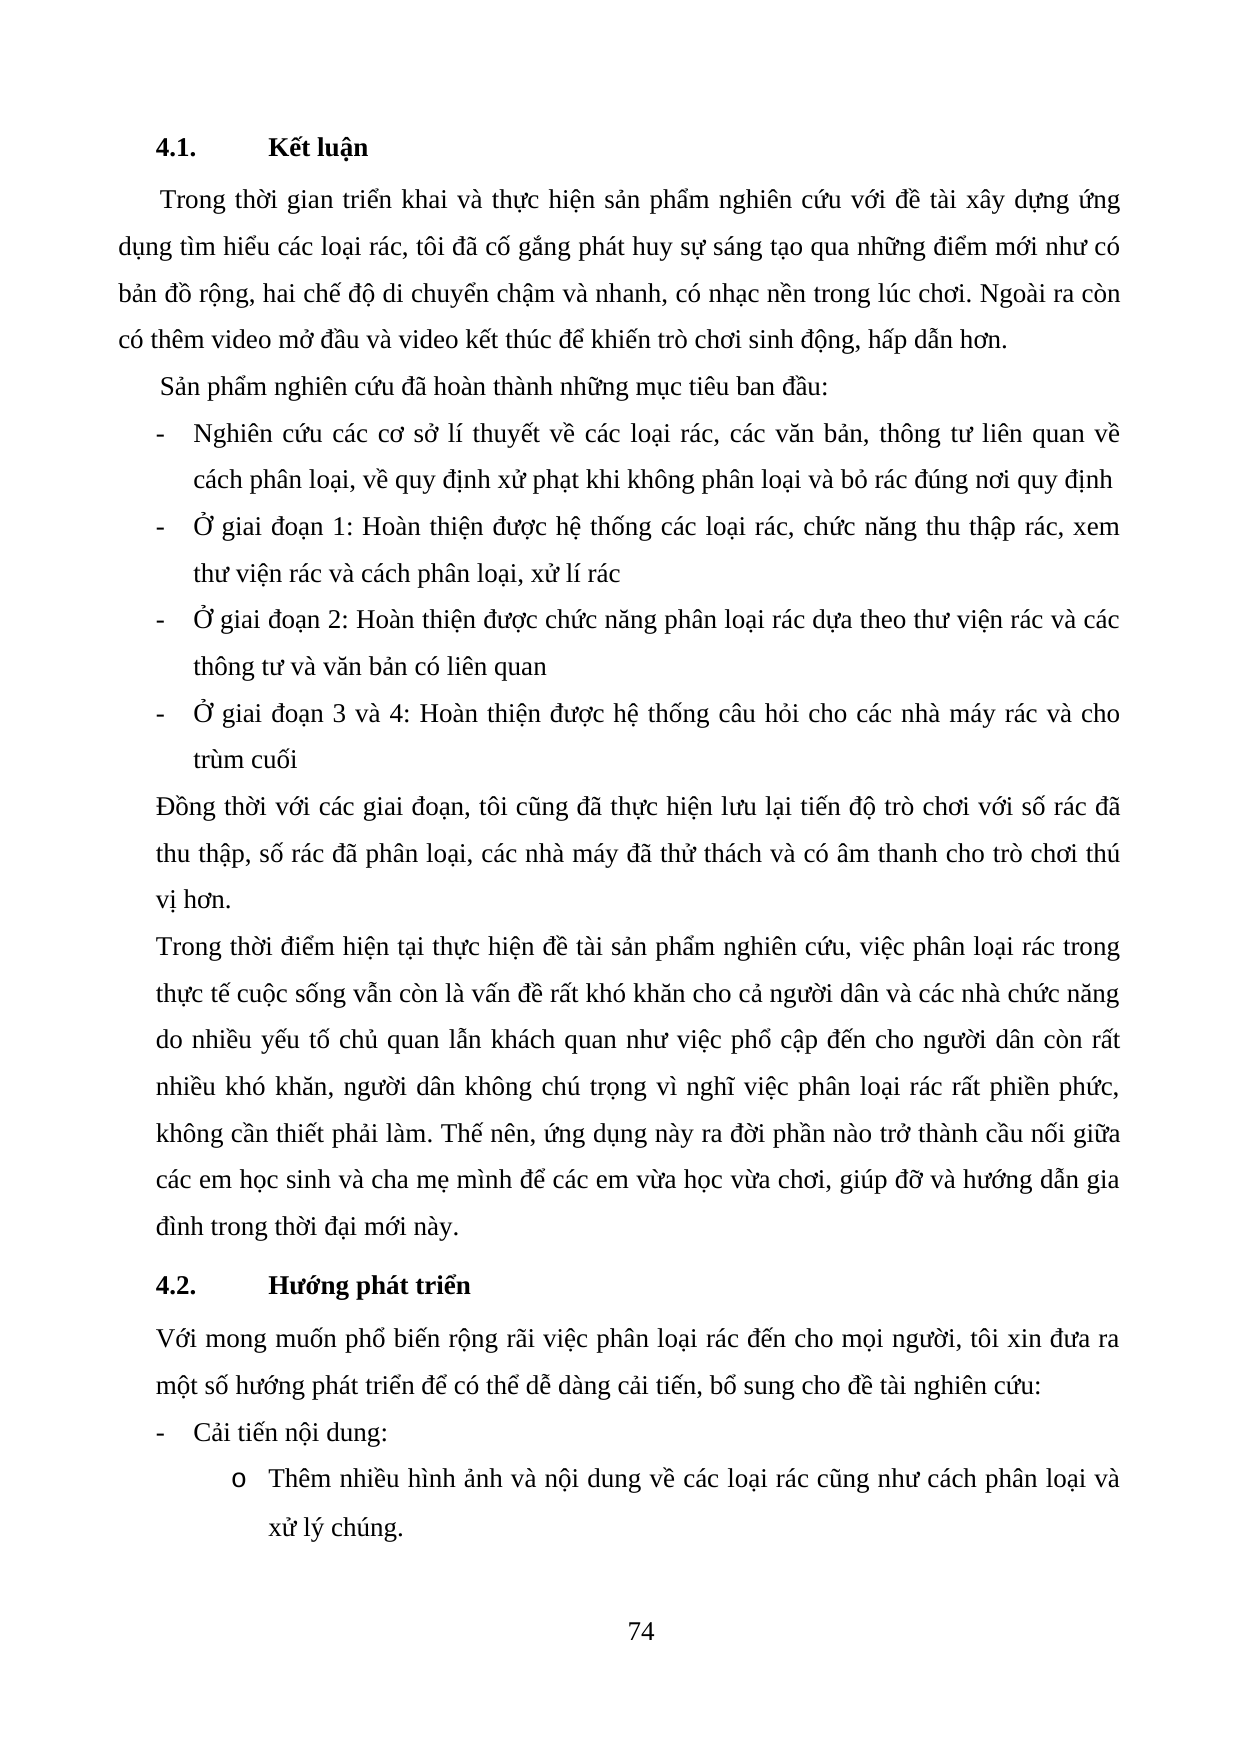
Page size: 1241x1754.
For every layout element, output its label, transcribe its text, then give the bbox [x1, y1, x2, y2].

text Sản phẩm nghiên cứu đã hoàn thành những mục tiêu ban đầu: [118, 370, 1122, 401]
subtitle Hướng phát triển [156, 1269, 1122, 1301]
list Ở giai đoạn 2: Hoàn thiện được chức năng phân loại rác dựa theo thư viện rác và các thông tư và văn bản có liên quan [156, 603, 1122, 681]
subtitle Kết luận [156, 131, 1122, 162]
text Trong thời gian triển khai và thực hiện sản phẩm nghiên cứu với đề tài xây dựng ứng dụng tìm hiểu các loại rác, tôi đã cố gắng phát huy sự sáng tạo qua những điểm mới như có bản đồ rộng, hai chế độ di chuyển chậm và nhanh, có nhạc nền trong lúc chơi. Ngoài ra còn có thêm video mở đầu và video kết thúc để khiến trò chơi sinh động, hấp dẫn hơn. [118, 183, 1122, 355]
list Cải tiến nội dung: [156, 1416, 1122, 1447]
list Ở giai đoạn 1: Hoàn thiện được hệ thống các loại rác, chức năng thu thập rác, xem thư viện rác và cách phân loại, xử lí rác [156, 510, 1122, 588]
list Nghiên cứu các cơ sở lí thuyết về các loại rác, các văn bản, thông tư liên quan về cách phân loại, về quy định xử phạt khi không phân loại và bỏ rác đúng nơi quy định [156, 417, 1122, 495]
list Thêm nhiều hình ảnh và nội dung về các loại rác cũng như cách phân loại và xử lý chúng. [231, 1462, 1122, 1542]
text Trong thời điểm hiện tại thực hiện đề tài sản phẩm nghiên cứu, việc phân loại rác trong thực tế cuộc sống vẫn còn là vấn đề rất khó khăn cho cả người dân và các nhà chức năng do nhiều yếu tố chủ quan lẫn khách quan như việc phổ cập đến cho người dân còn rất nhiều khó khăn, người dân không chú trọng vì nghĩ việc phân loại rác rất phiền phức, không cần thiết phải làm. Thế nên, ứng dụng này ra đời phần nào trở thành cầu nối giữa các em học sinh và cha mẹ mình để các em vừa học vừa chơi, giúp đỡ và hướng dẫn gia đình trong thời đại mới này. [156, 930, 1122, 1241]
text Đồng thời với các giai đoạn, tôi cũng đã thực hiện lưu lại tiến độ trò chơi với số rác đã thu thập, số rác đã phân loại, các nhà máy đã thử thách và có âm thanh cho trò chơi thú vị hơn. [156, 790, 1122, 915]
list Ở giai đoạn 3 và 4: Hoàn thiện được hệ thống câu hỏi cho các nhà máy rác và cho trùm cuối [156, 697, 1122, 775]
text Với mong muốn phổ biến rộng rãi việc phân loại rác đến cho mọi người, tôi xin đưa ra một số hướng phát triển để có thể dễ dàng cải tiến, bổ sung cho đề tài nghiên cứu: [156, 1322, 1122, 1400]
